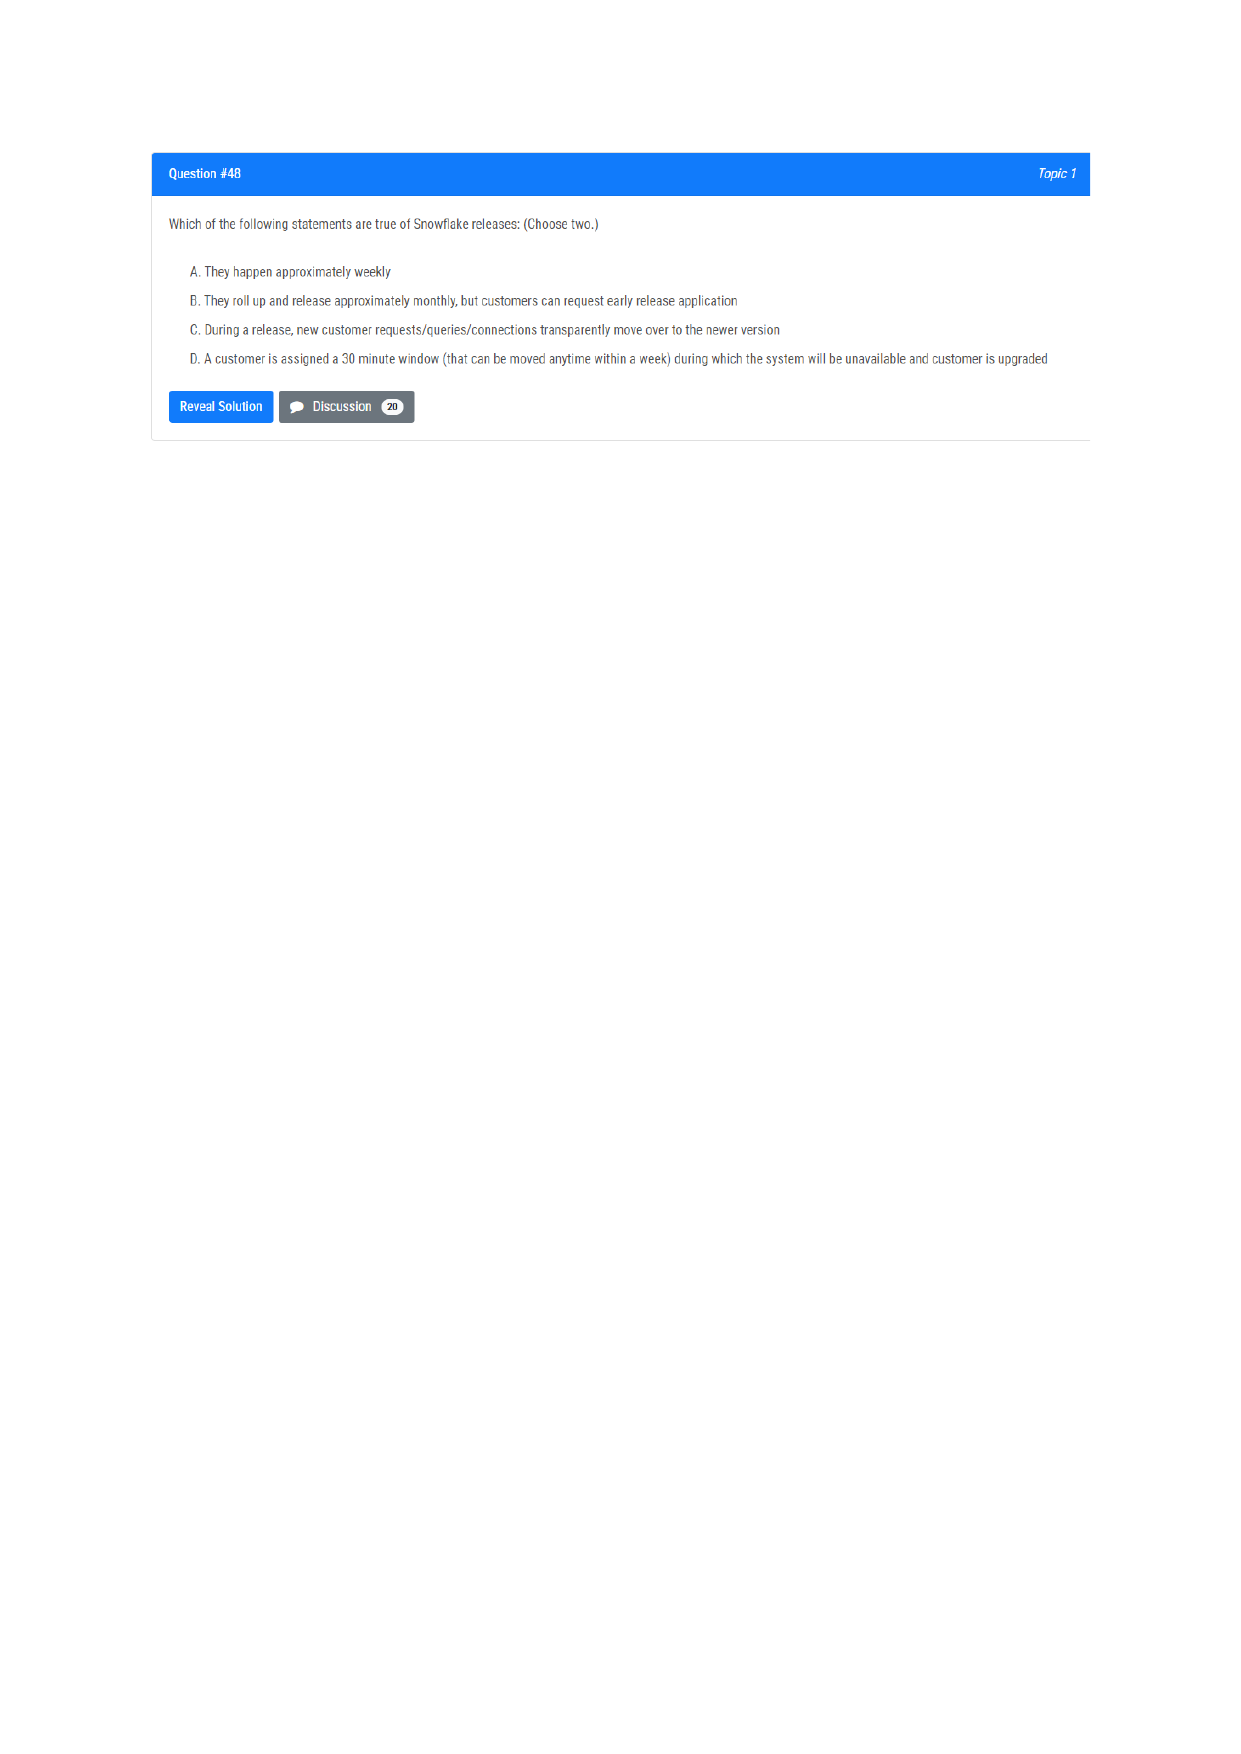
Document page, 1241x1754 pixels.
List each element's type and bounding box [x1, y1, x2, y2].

picture [150, 150, 1091, 444]
